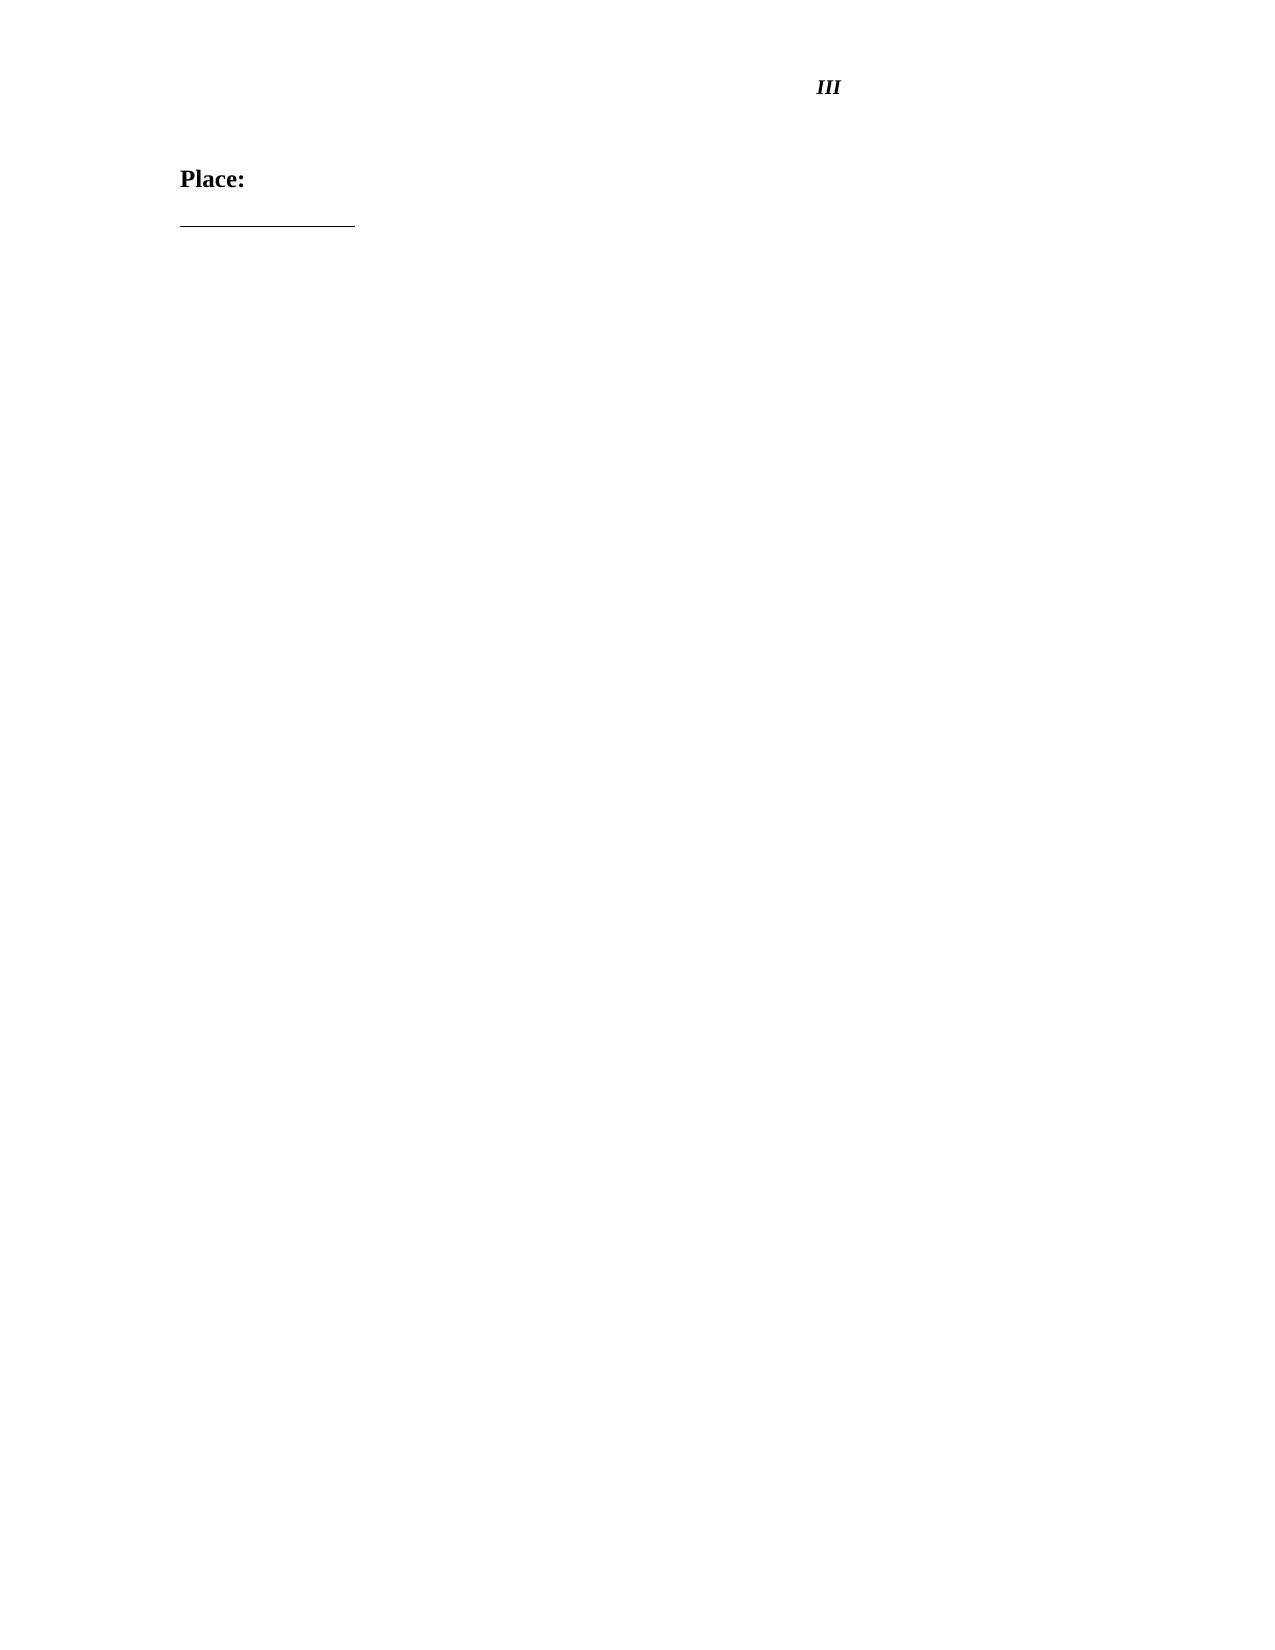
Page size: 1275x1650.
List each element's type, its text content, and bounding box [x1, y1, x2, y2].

text Place: [180, 164, 1117, 193]
